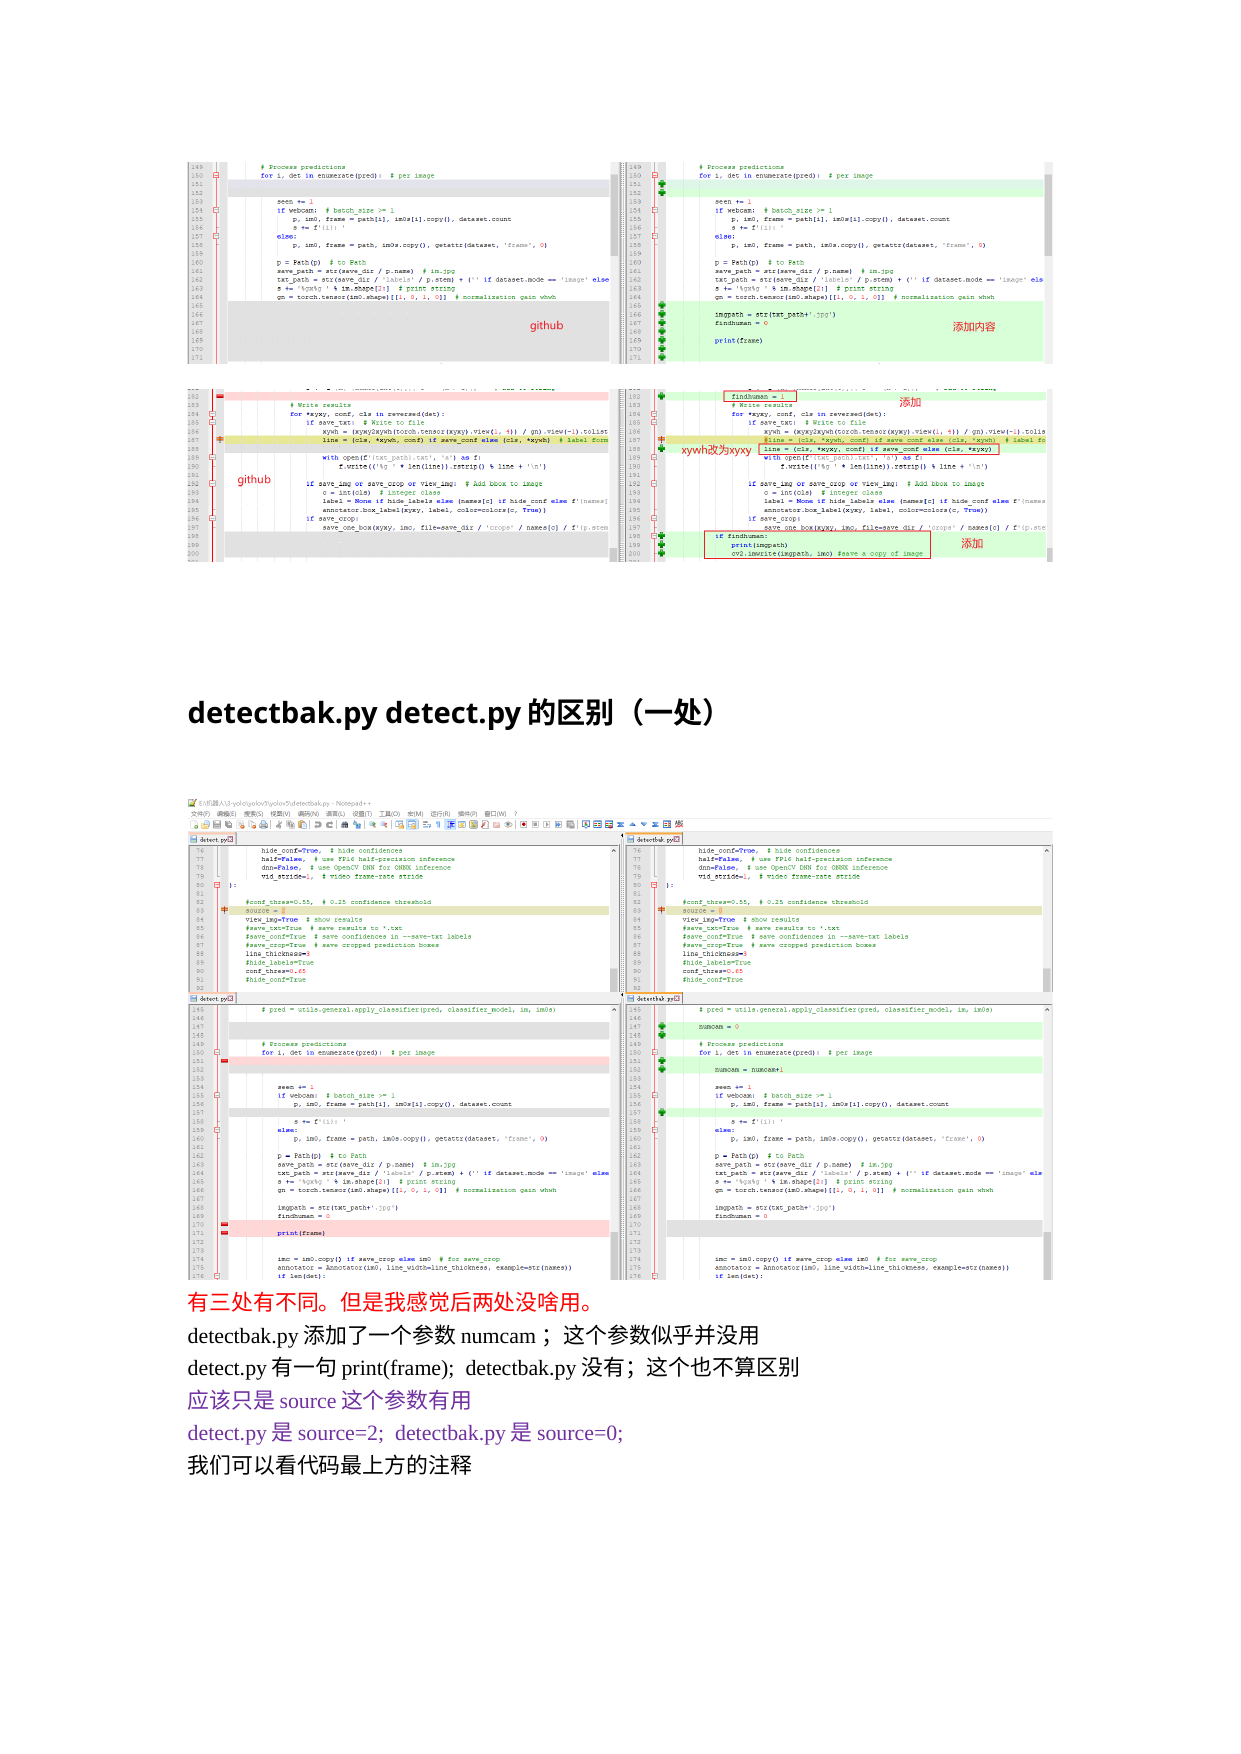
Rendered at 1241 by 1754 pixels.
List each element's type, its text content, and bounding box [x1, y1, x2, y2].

text 应该只是source这个参数有用 [187, 1382, 1053, 1415]
subtitle detectbak.py detect.py的区别（一处） [187, 679, 1053, 744]
picture [187, 389, 1053, 562]
text 有三处有不同。但是我感觉后两处没啥用。 [187, 1285, 1053, 1317]
picture [187, 797, 1053, 1280]
text detect.py是source=2; detectbak.py是source=0; [187, 1415, 1053, 1447]
text 我们可以看代码最上方的注释 [187, 1447, 1053, 1480]
picture [187, 162, 1053, 364]
text detectbak.py添加了一个参数numcam ；这个参数似乎并没用 [187, 1317, 1053, 1350]
text detect.py有一句print(frame); detectbak.py没有；这个也不算区别 [187, 1350, 1053, 1382]
